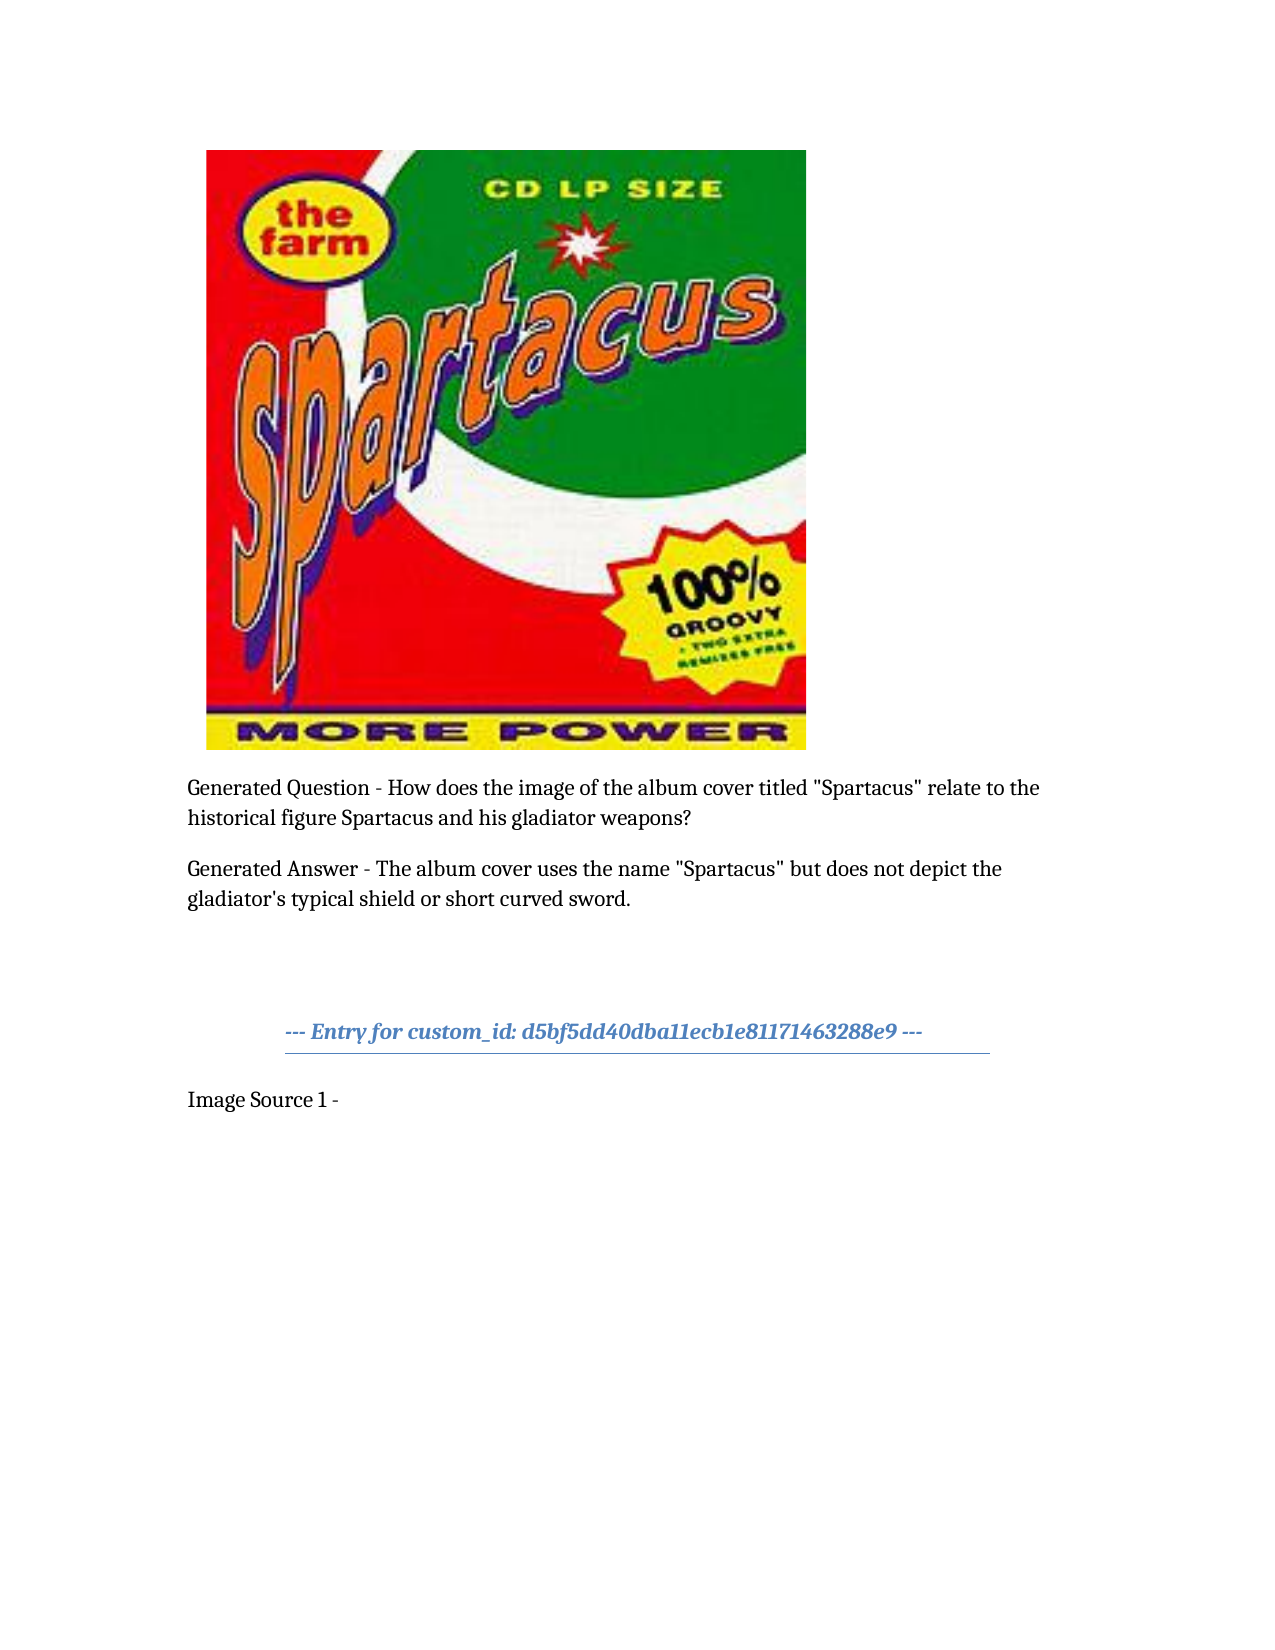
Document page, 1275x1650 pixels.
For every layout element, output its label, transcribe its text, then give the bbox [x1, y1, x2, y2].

picture [206, 150, 807, 750]
text Image Source 1 - [187, 1087, 1087, 1113]
text --- Entry for custom_id: d5bf5dd40dba11ecb1e81171463288e9 --- [285, 1018, 990, 1053]
text Generated Question - How does the image of the album cover titled "Spartacus" relate to the historical figure Spartacus and his gladiator weapons? [187, 775, 1087, 831]
text Generated Answer - The album cover uses the name "Spartacus" but does not depict the gladiator's typical shield or short curved sword. [187, 856, 1087, 912]
